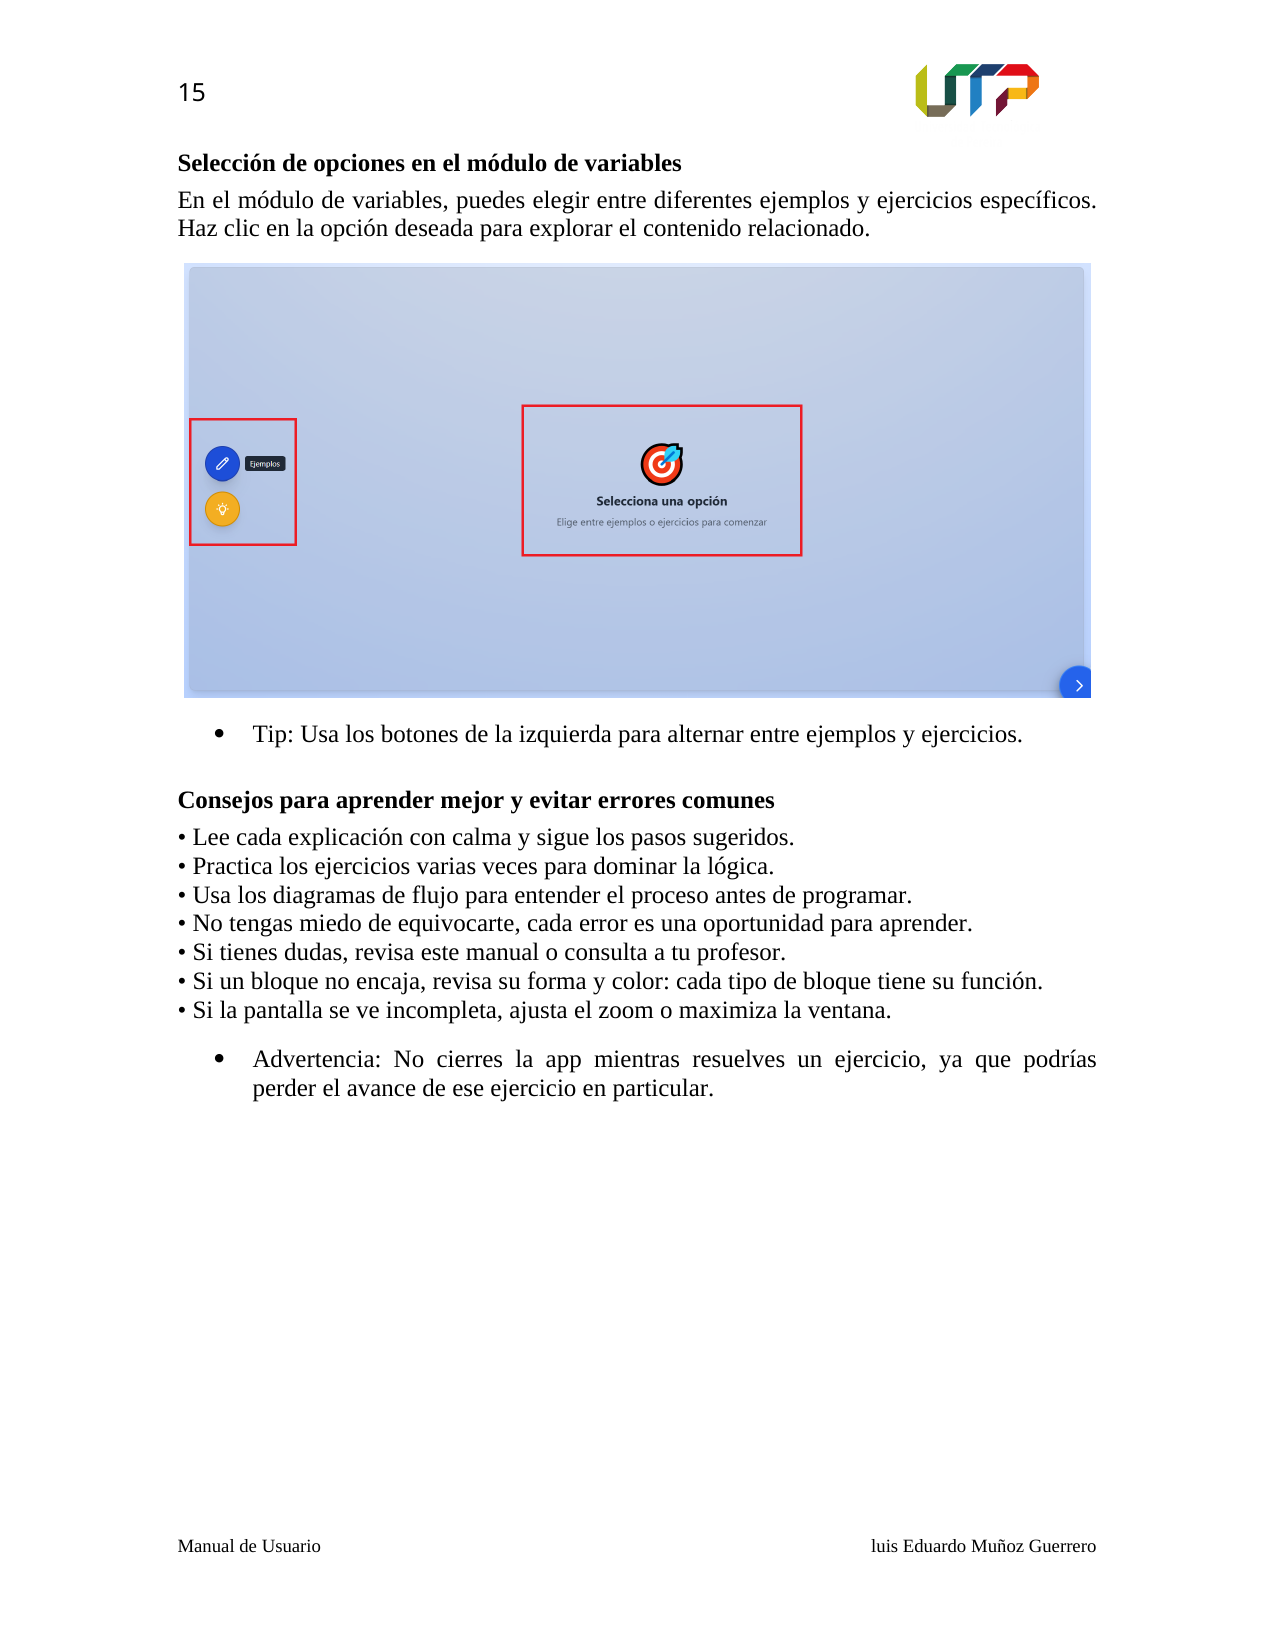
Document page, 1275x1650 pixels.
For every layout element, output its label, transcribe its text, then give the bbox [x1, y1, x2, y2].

subtitle Selección de opciones en el módulo de variables [177, 148, 1098, 176]
text • Lee cada explicación con calma y sigue los pasos sugeridos. • Practica los ejercicios varias veces para dominar la lógica. • Usa los diagramas de flujo para entender el proceso antes de programar. • No tengas miedo de equivocarte, cada error es una oportunidad para aprender. • Si tienes dudas, revisa este manual o consulta a tu profesor. • Si un bloque no encaja, revisa su forma y color: cada tipo de bloque tiene su función. • Si la pantalla se ve incompleta, ajusta el zoom o maximiza la ventana. [177, 822, 1098, 1023]
list Tip: Usa los botones de la izquierda para alternar entre ejemplos y ejercicios. [215, 719, 1098, 748]
subtitle Consejos para aprender mejor y evitar errores comunes [177, 785, 1098, 814]
text En el módulo de variables, puedes elegir entre diferentes ejemplos y ejercicios específicos. Haz clic en la opción deseada para explorar el contenido relacionado. [177, 185, 1098, 242]
picture [912, 63, 1043, 148]
picture [184, 263, 1091, 698]
list Advertencia: No cierres la app mientras resuelves un ejercicio, ya que podrías perder el avance de ese ejercicio en particular. [215, 1044, 1098, 1102]
